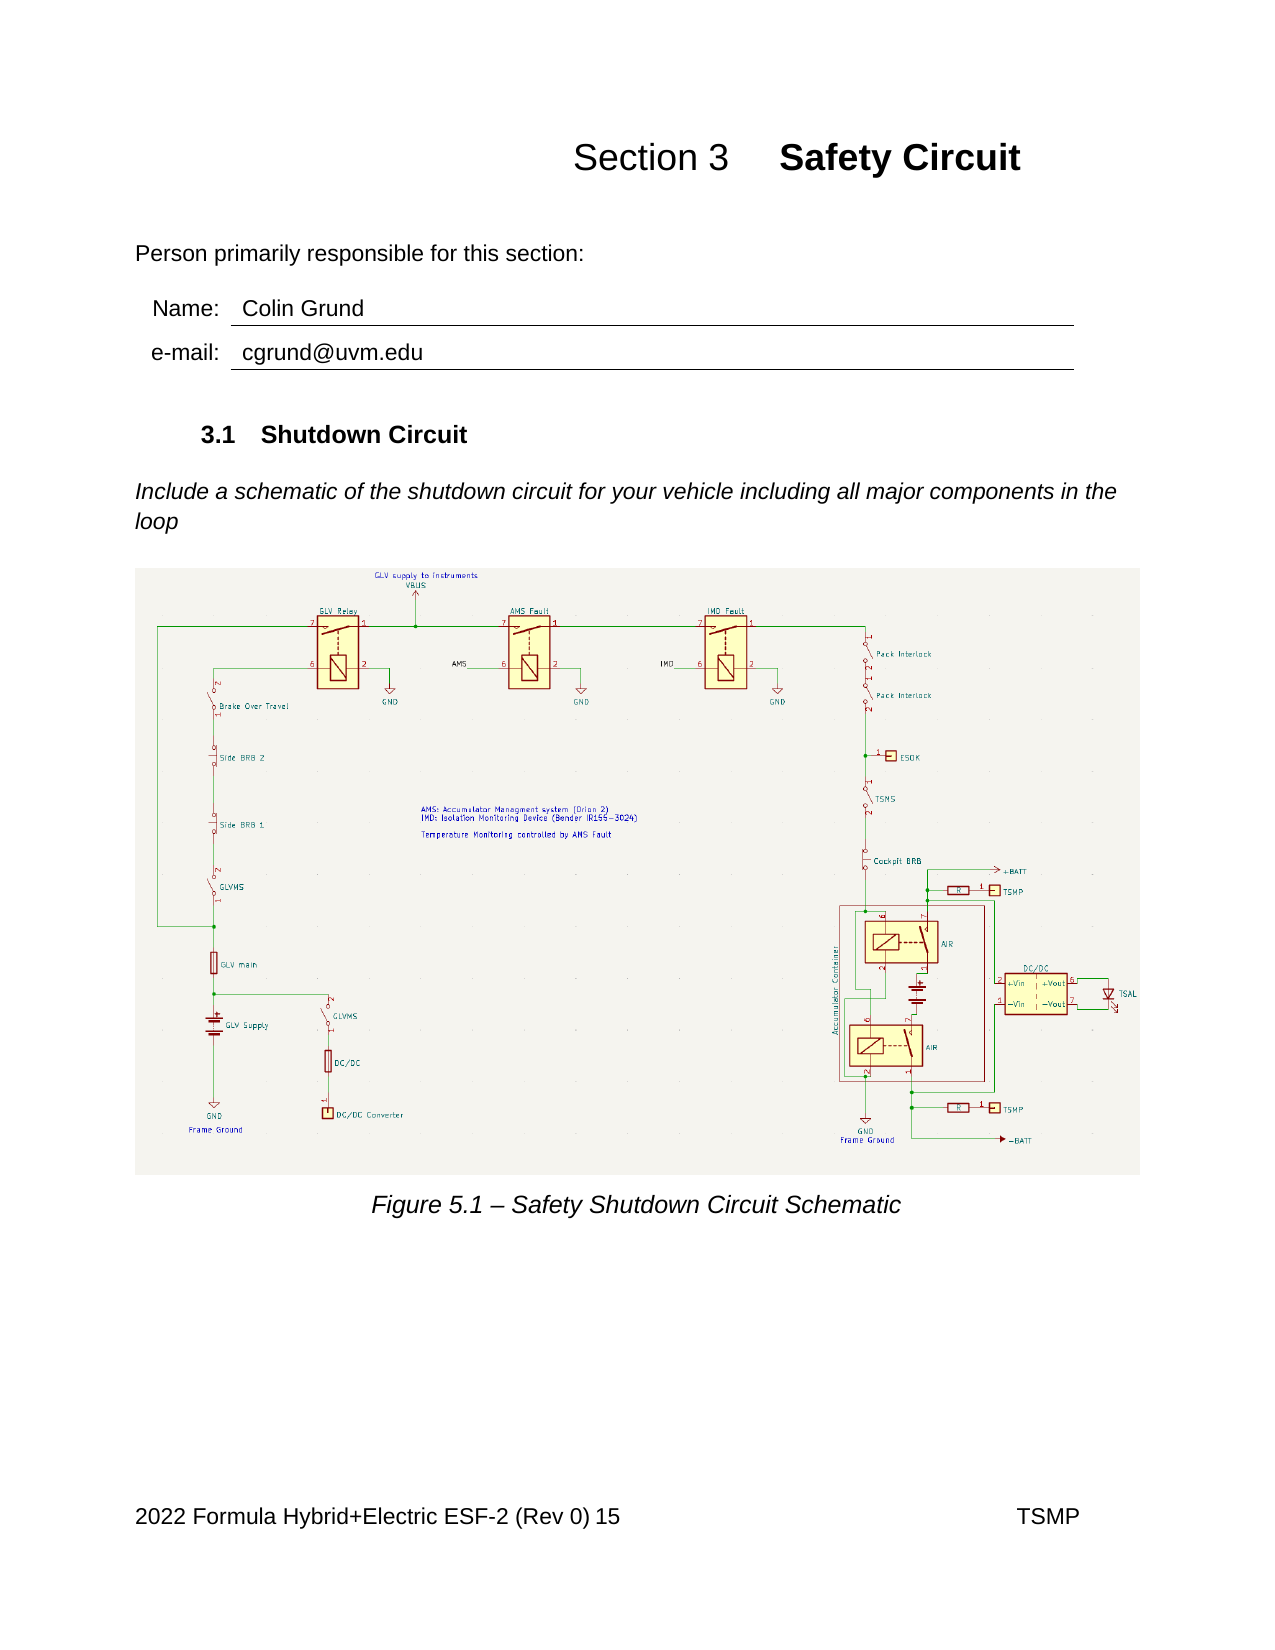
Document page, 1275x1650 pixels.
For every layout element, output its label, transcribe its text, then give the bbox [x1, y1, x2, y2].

text Include a schematic of the shutdown circuit for your vehicle including all major components in the loop [135, 478, 1140, 534]
subtitle Shutdown Circuit [201, 420, 1140, 449]
subtitle Safety Circuit [454, 135, 1140, 178]
picture [135, 568, 1140, 1175]
table_cell cgrund@uvm.edu [231, 326, 1074, 369]
table_header Colin Grund [231, 283, 1074, 325]
table_cell e-mail: [135, 325, 231, 369]
text Person primarily responsible for this section: [135, 240, 1140, 266]
text Figure 5.1 – Safety Shutdown Circuit Schematic [135, 1191, 1140, 1219]
table_header Name: [135, 283, 231, 325]
